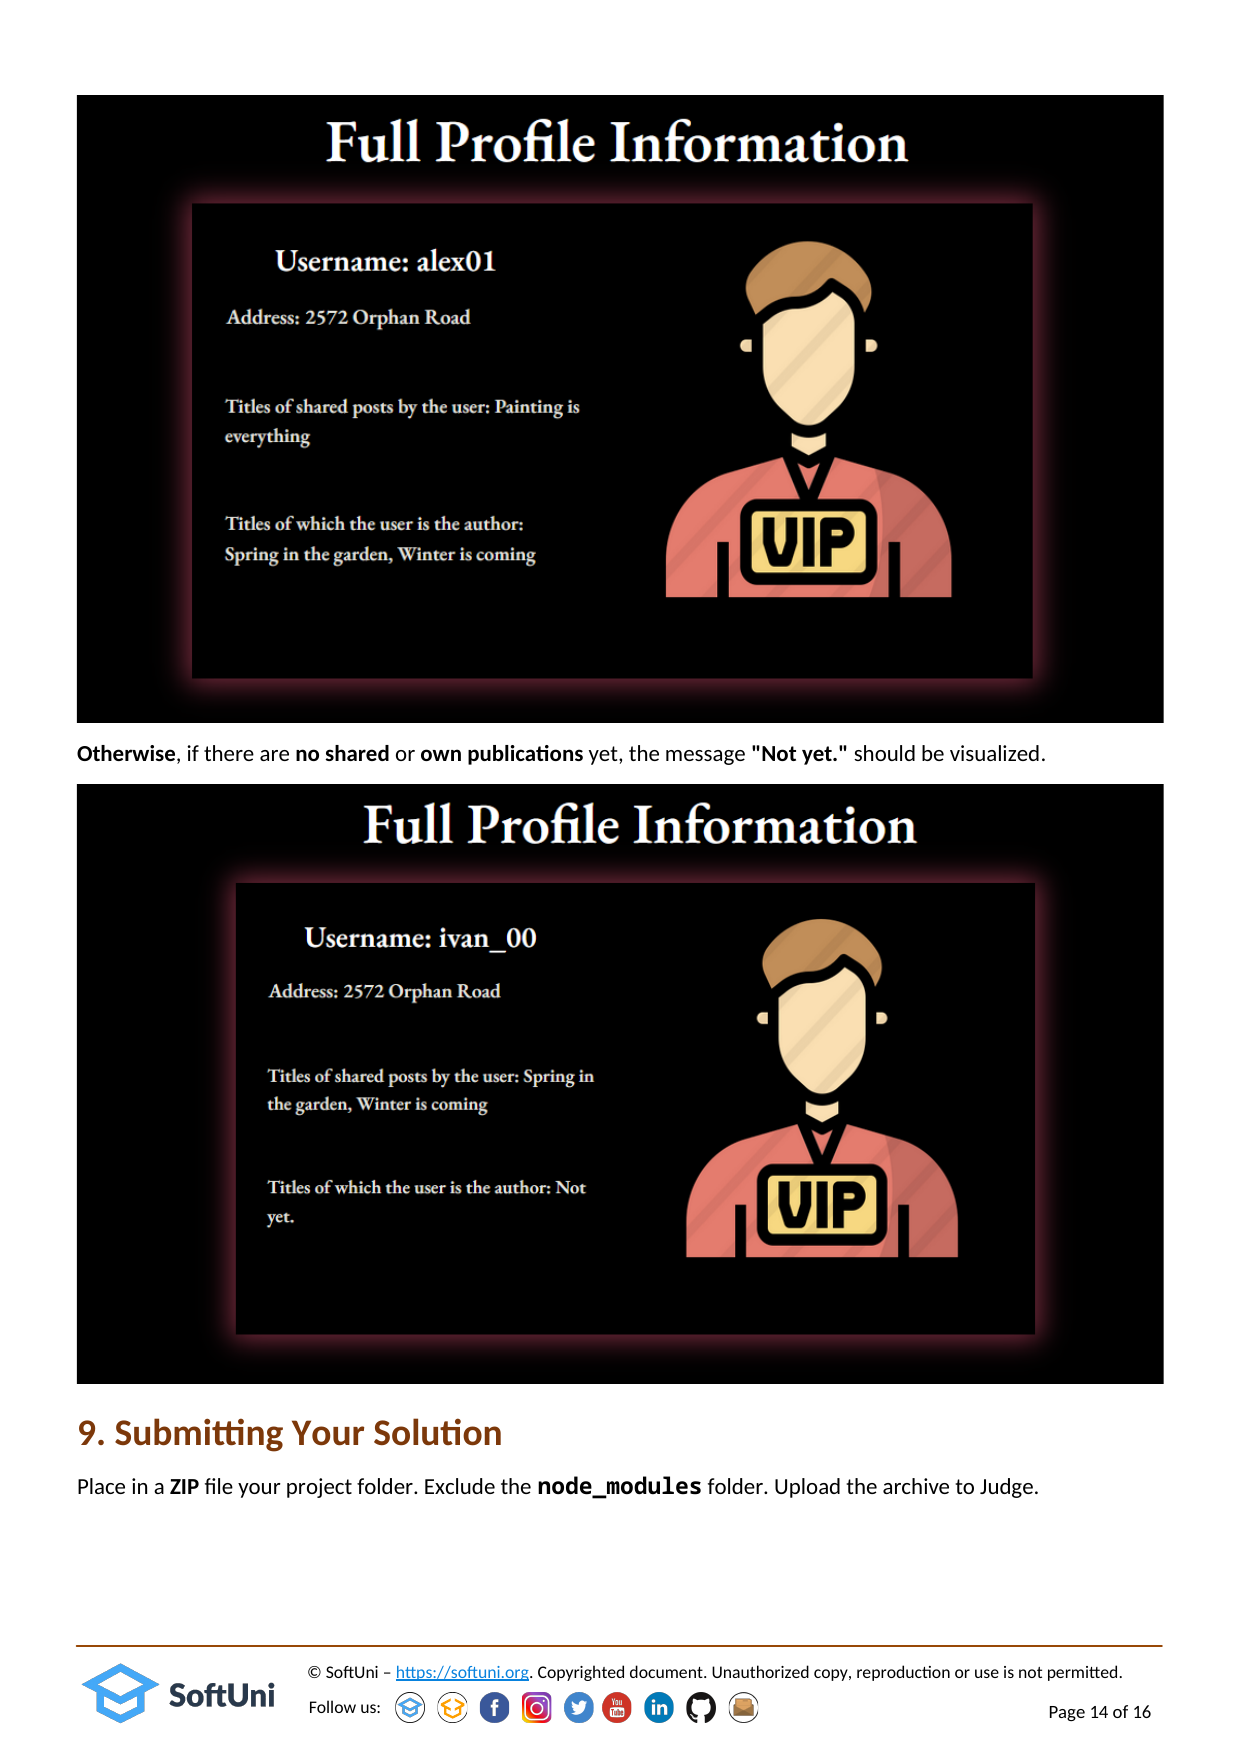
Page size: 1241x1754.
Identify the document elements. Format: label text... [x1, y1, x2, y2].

picture [76, 95, 1164, 723]
picture [686, 1692, 716, 1723]
picture [564, 1692, 594, 1723]
picture [665, 1714, 674, 1723]
picture [75, 1658, 281, 1729]
picture [665, 1692, 674, 1701]
subtitle Submitting Your Solution [77, 1409, 1163, 1454]
picture [76, 784, 1164, 1384]
picture [658, 1705, 667, 1714]
picture [644, 1714, 653, 1723]
picture [395, 1692, 425, 1723]
picture [728, 1692, 759, 1723]
text Otherwise, if there are no shared or own publications yet, the message "Not yet." should be visualized. [77, 739, 1163, 767]
text Place in a ZIP file your project folder. Exclude the node_modules folder. Upload the archive to Judge. [77, 1470, 1163, 1501]
picture [479, 1692, 510, 1723]
picture [644, 1692, 653, 1701]
picture [602, 1692, 632, 1723]
picture [522, 1692, 552, 1723]
picture [437, 1692, 468, 1723]
